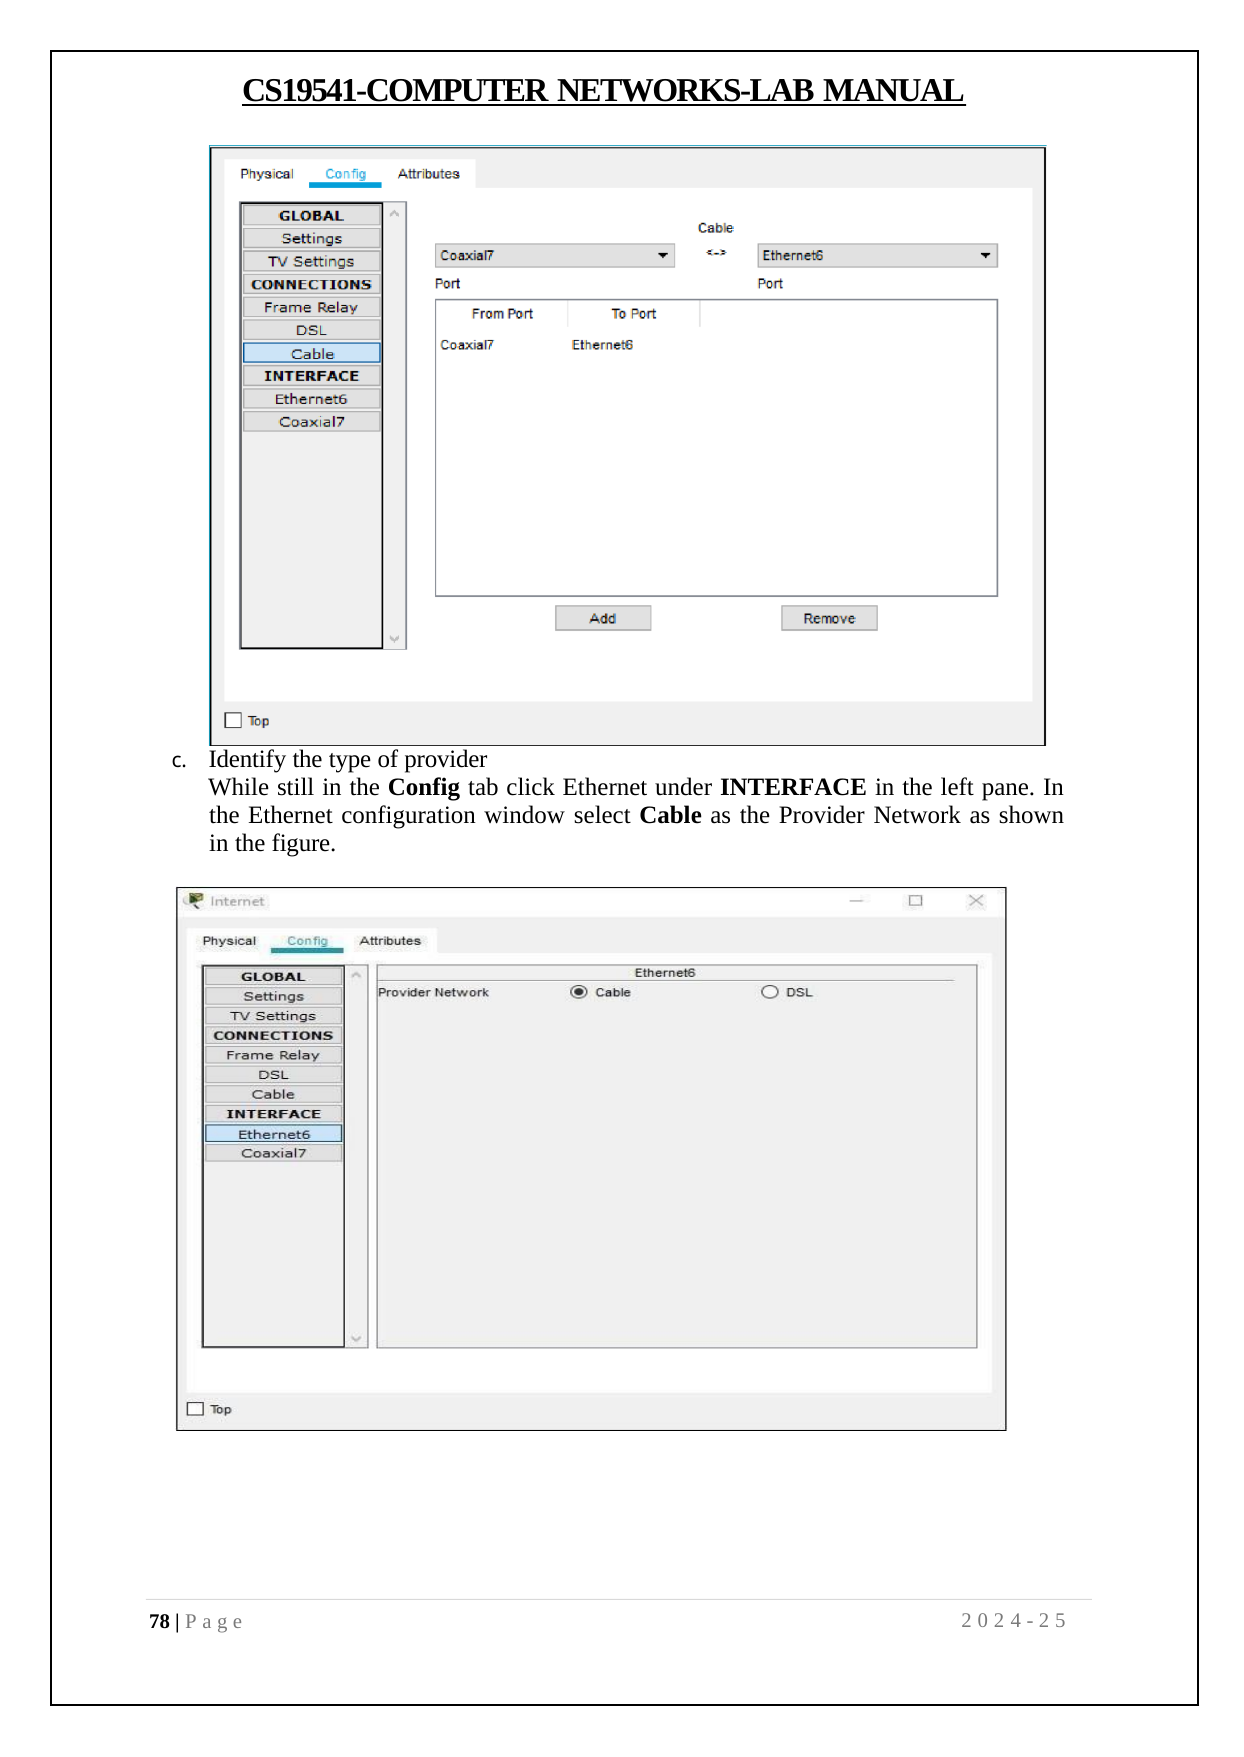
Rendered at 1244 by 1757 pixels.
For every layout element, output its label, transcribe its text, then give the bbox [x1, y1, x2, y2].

text While still in the Config tab click Ethernet under INTERFACE in the left pane. In the Ethernet configuration window select Cable as the Provider Network as shown in the figure. [208, 772, 1064, 857]
picture [175, 886, 1008, 1431]
list Identify the type of provider [171, 746, 1197, 772]
picture [208, 145, 1047, 746]
